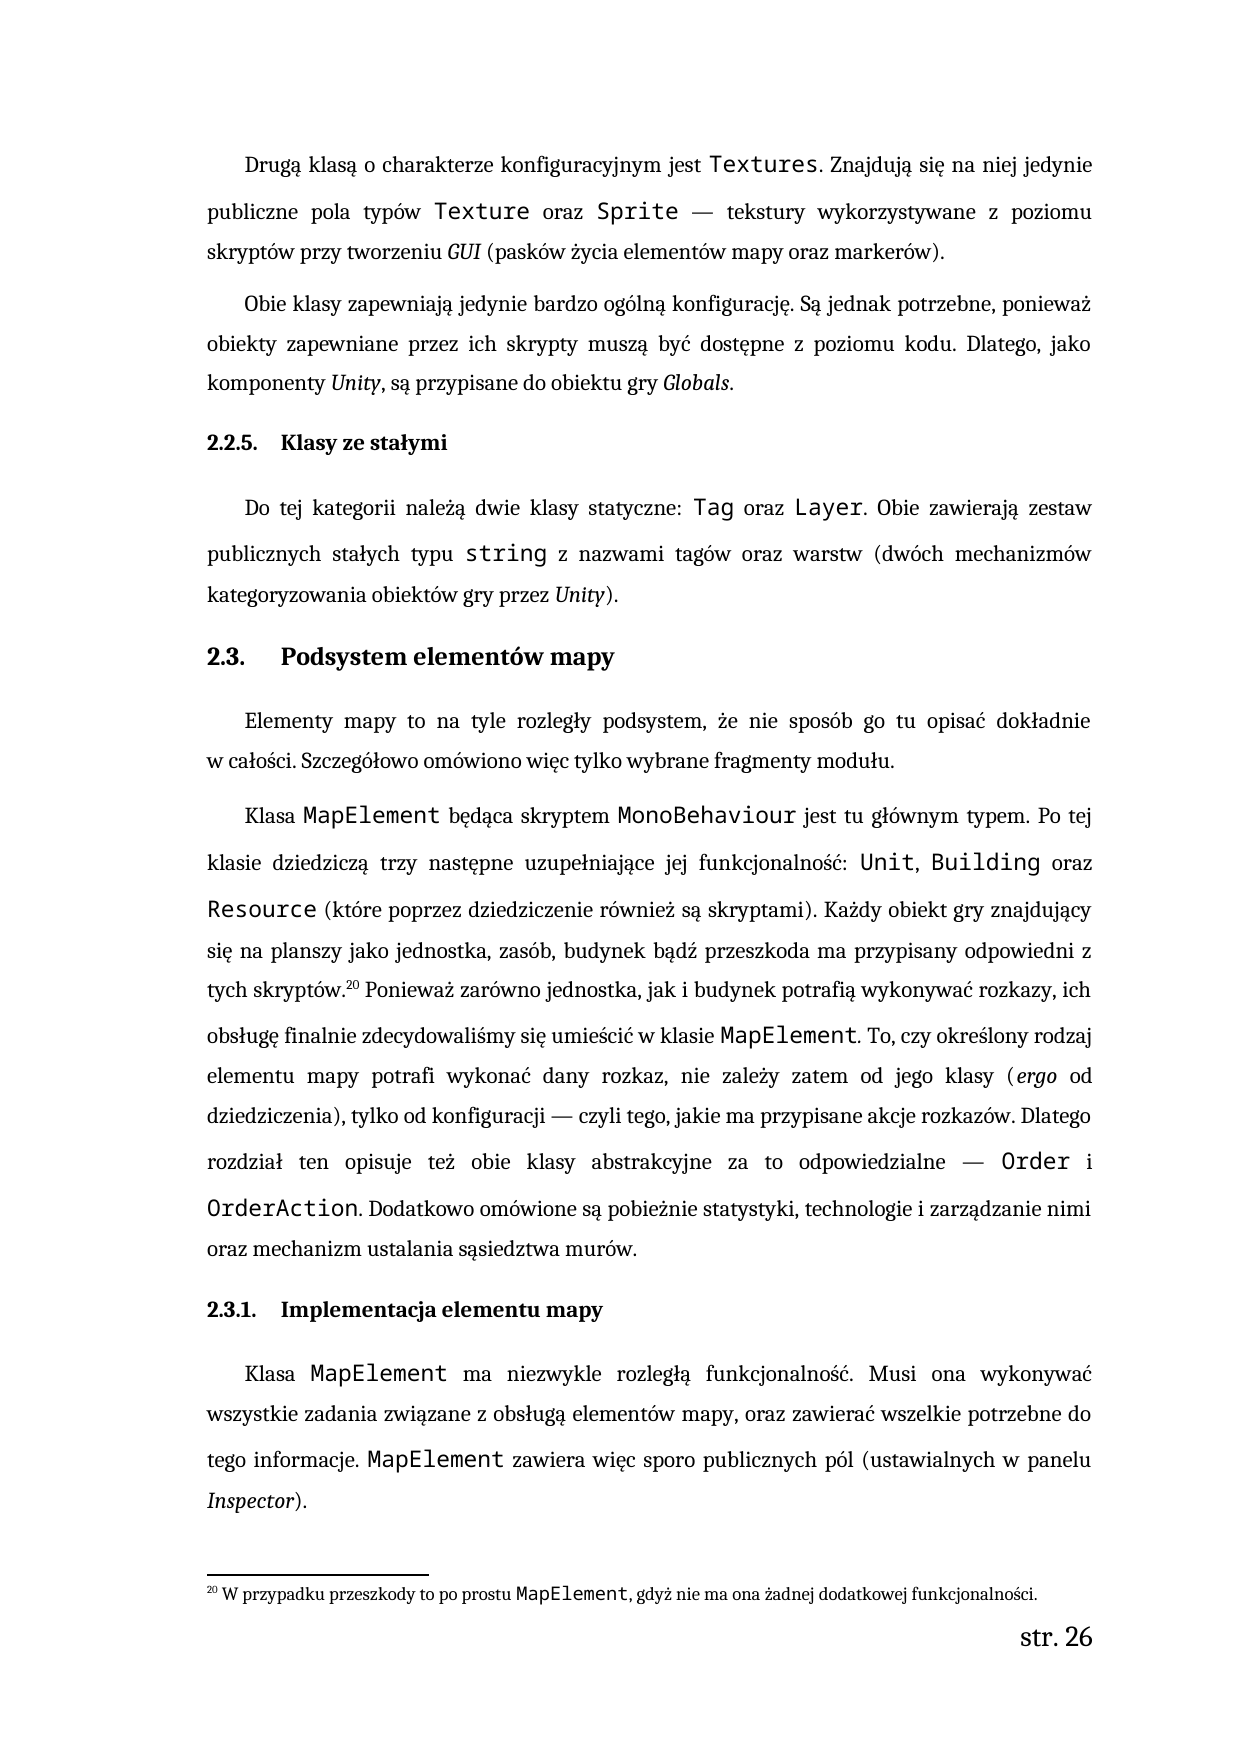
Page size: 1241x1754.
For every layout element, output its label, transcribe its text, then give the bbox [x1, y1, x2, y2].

text Klasa MapElement ma niezwykle rozległą funkcjonalność. Musi ona wykonywać wszystkie zadania związane z obsługą elementów mapy, oraz zawierać wszelkie potrzebne do tego informacje. MapElement zawiera więc sporo publicznych pól (ustawialnych w panelu Inspector). [207, 1357, 1092, 1514]
subtitle Implementacja elementu mapy [207, 1296, 1092, 1323]
text Elementy mapy to na tyle rozległy podsystem, że nie sposób go tu opisać dokładnie w całości. Szczegółowo omówiono więc tylko wybrane fragmenty modułu. [207, 708, 1092, 774]
text Do tej kategorii należą dwie klasy statyczne: Tag oraz Layer. Obie zawierają zestaw publicznych stałych typu string z nazwami tagów oraz warstw (dwóch mechanizmów kategoryzowania obiektów gry przez Unity). [207, 491, 1092, 608]
subtitle Klasy ze stałymi [207, 430, 1092, 457]
text Klasa MapElement będąca skryptem MonoBehaviour jest tu głównym typem. Po tej klasie dziedziczą trzy następne uzupełniające jej funkcjonalność: Unit, Building oraz Resource (które poprzez dziedziczenie również są skryptami). Każdy obiekt gry znajdujący się na planszy jako jednostka, zasób, budynek bądź przeszkoda ma przypisany odpowiedni z tych skryptów. Ponieważ zarówno jednostka, jak i budynek potrafią wykonywać rozkazy, ich obsługę finalnie zdecydowaliśmy się umieścić w klasie MapElement. To, czy określony rodzaj elementu mapy potrafi wykonać dany rozkaz, nie zależy zatem od jego klasy (ergo od dziedziczenia), tylko od konfiguracji — czyli tego, jakie ma przypisane akcje rozkazów. Dlatego rozdział ten opisuje też obie klasy abstrakcyjne za to odpowiedzialne — Order i OrderAction. Dodatkowo omówione są pobieżnie statystyki, technologie i zarządzanie nimi oraz mechanizm ustalania sąsiedztwa murów. [207, 799, 1092, 1262]
subtitle Podsystem elementów mapy [207, 642, 1092, 672]
text Obie klasy zapewniają jedynie bardzo ogólną konfigurację. Są jednak potrzebne, ponieważ obiekty zapewniane przez ich skrypty muszą być dostępne z poziomu kodu. Dlatego, jako komponenty Unity, są przypisane do obiektu gry Globals. [207, 291, 1092, 396]
text Drugą klasą o charakterze konfiguracyjnym jest Textures. Znajdują się na niej jedynie publiczne pola typów Texture oraz Sprite — tekstury wykorzystywane z poziomu skryptów przy tworzeniu GUI (pasków życia elementów mapy oraz markerów). [207, 148, 1092, 265]
